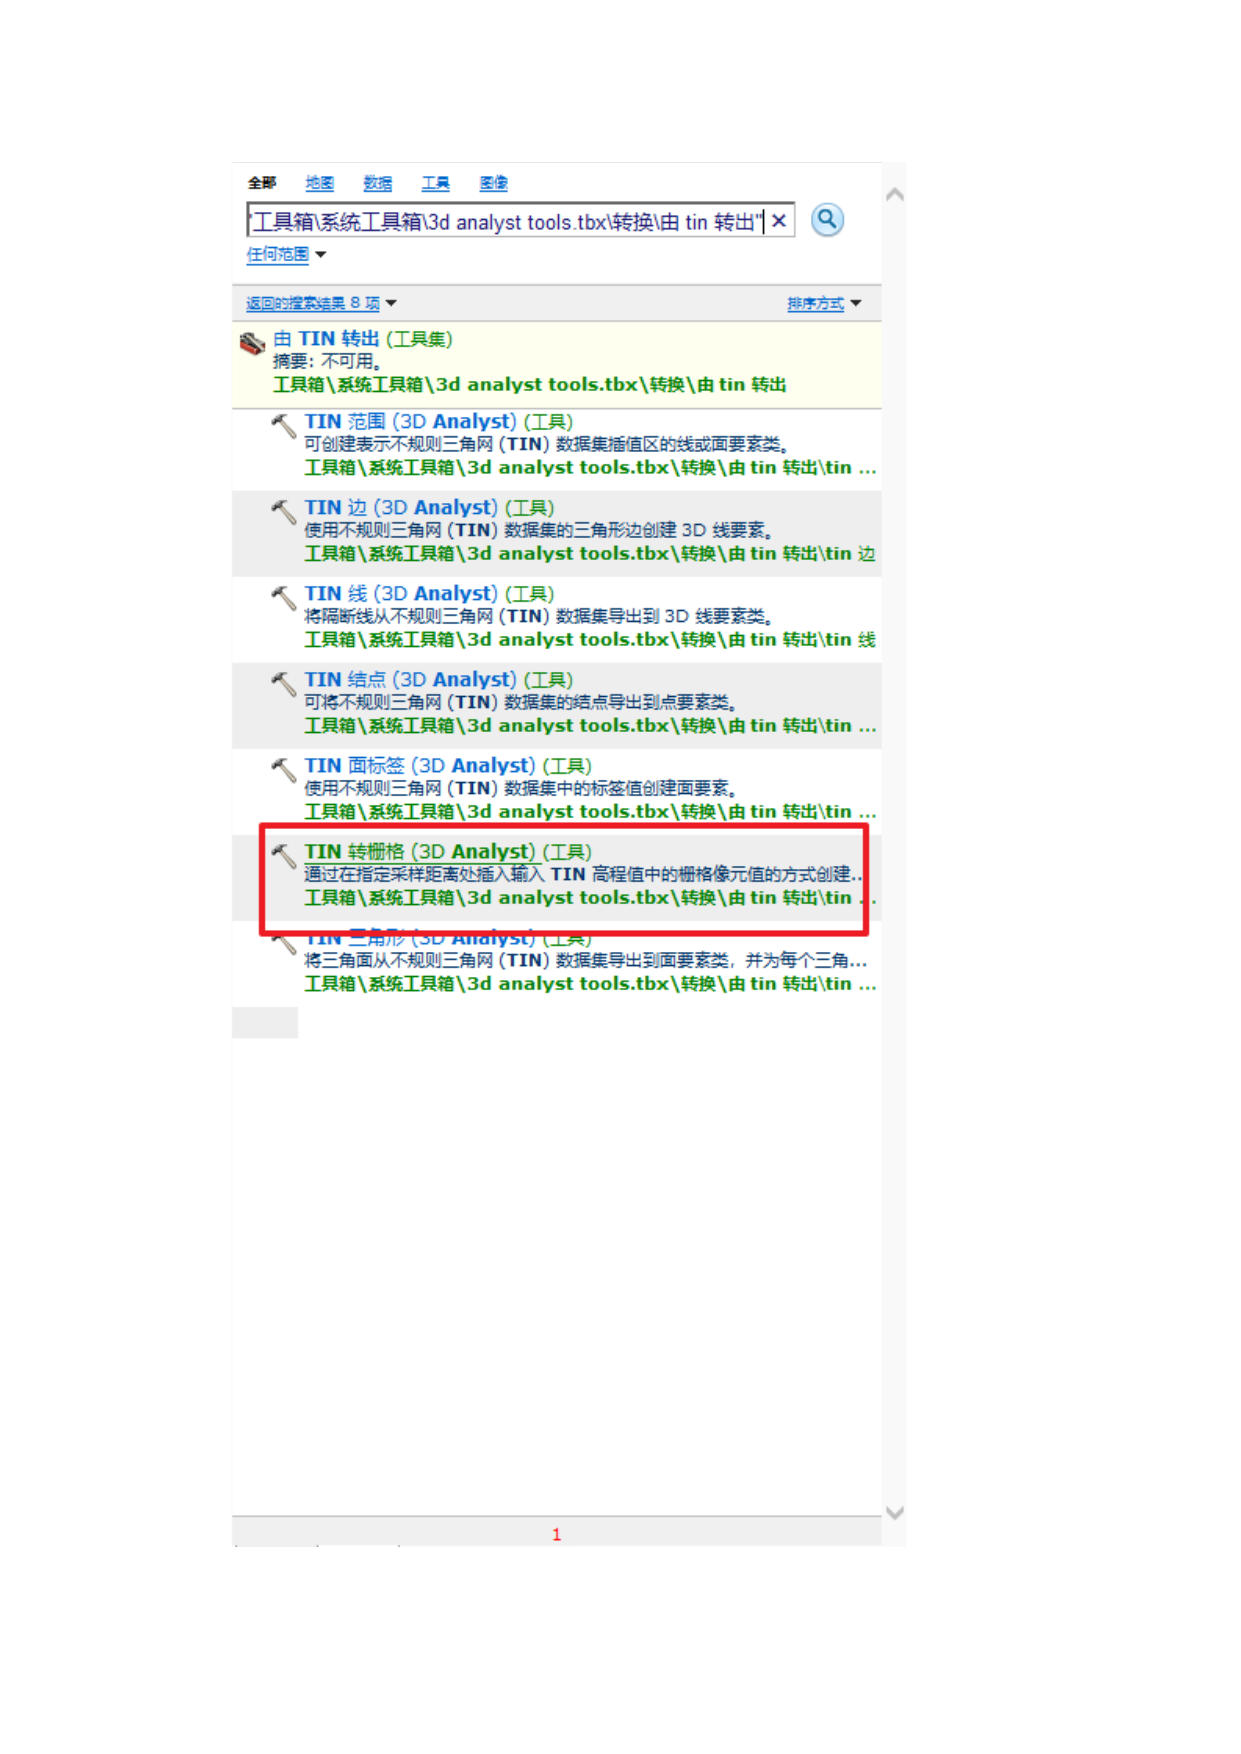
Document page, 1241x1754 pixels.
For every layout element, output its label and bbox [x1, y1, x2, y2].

picture [231, 162, 907, 1547]
